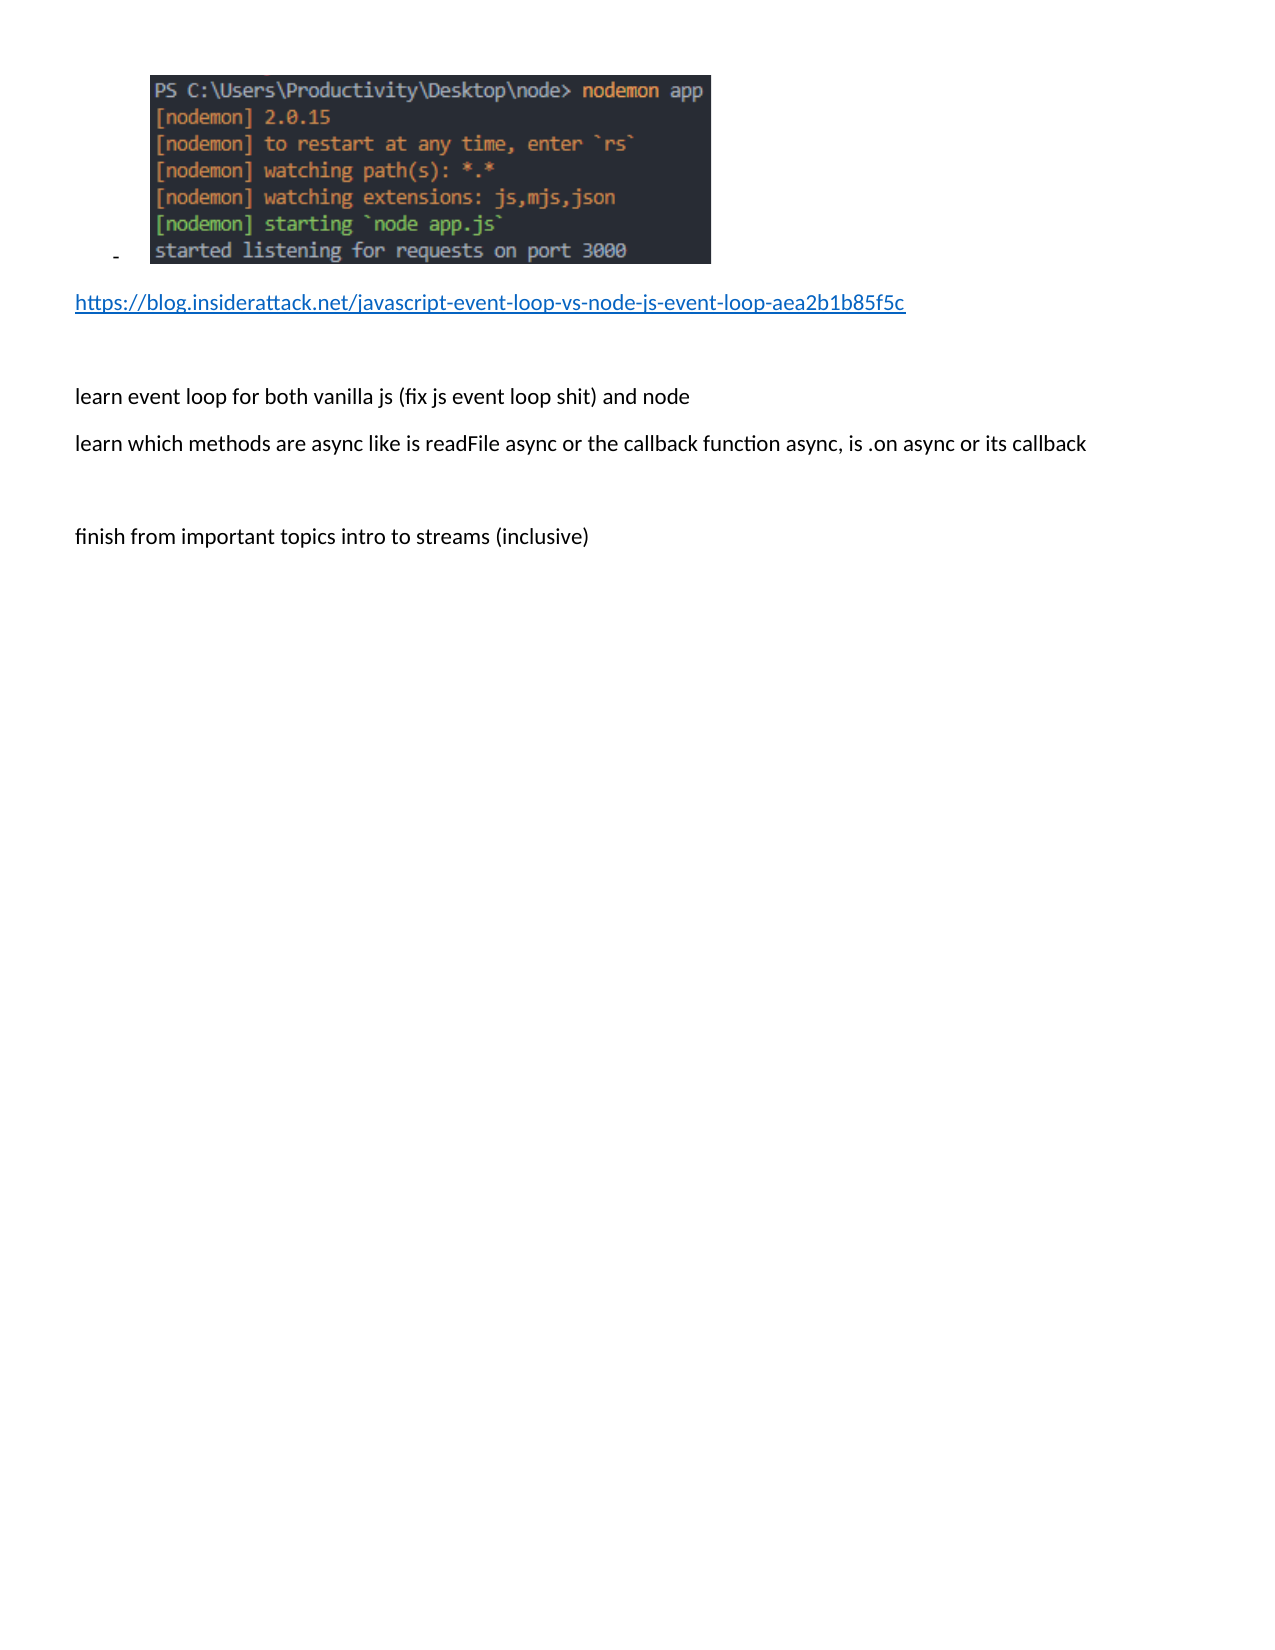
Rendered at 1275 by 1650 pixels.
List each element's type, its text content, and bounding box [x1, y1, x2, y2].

text learn which methods are async like is readFile async or the callback function async, is .on async or its callback [75, 429, 1200, 457]
text finish from important topics intro to streams (inclusive) [75, 522, 1200, 551]
picture [150, 75, 712, 264]
text learn event loop for both vanilla js (fix js event loop shit) and node [75, 382, 1200, 410]
text https://blog.insiderattack.net/javascript-event-loop-vs-node-js-event-loop-aea2b1b85f5c [75, 288, 1200, 316]
